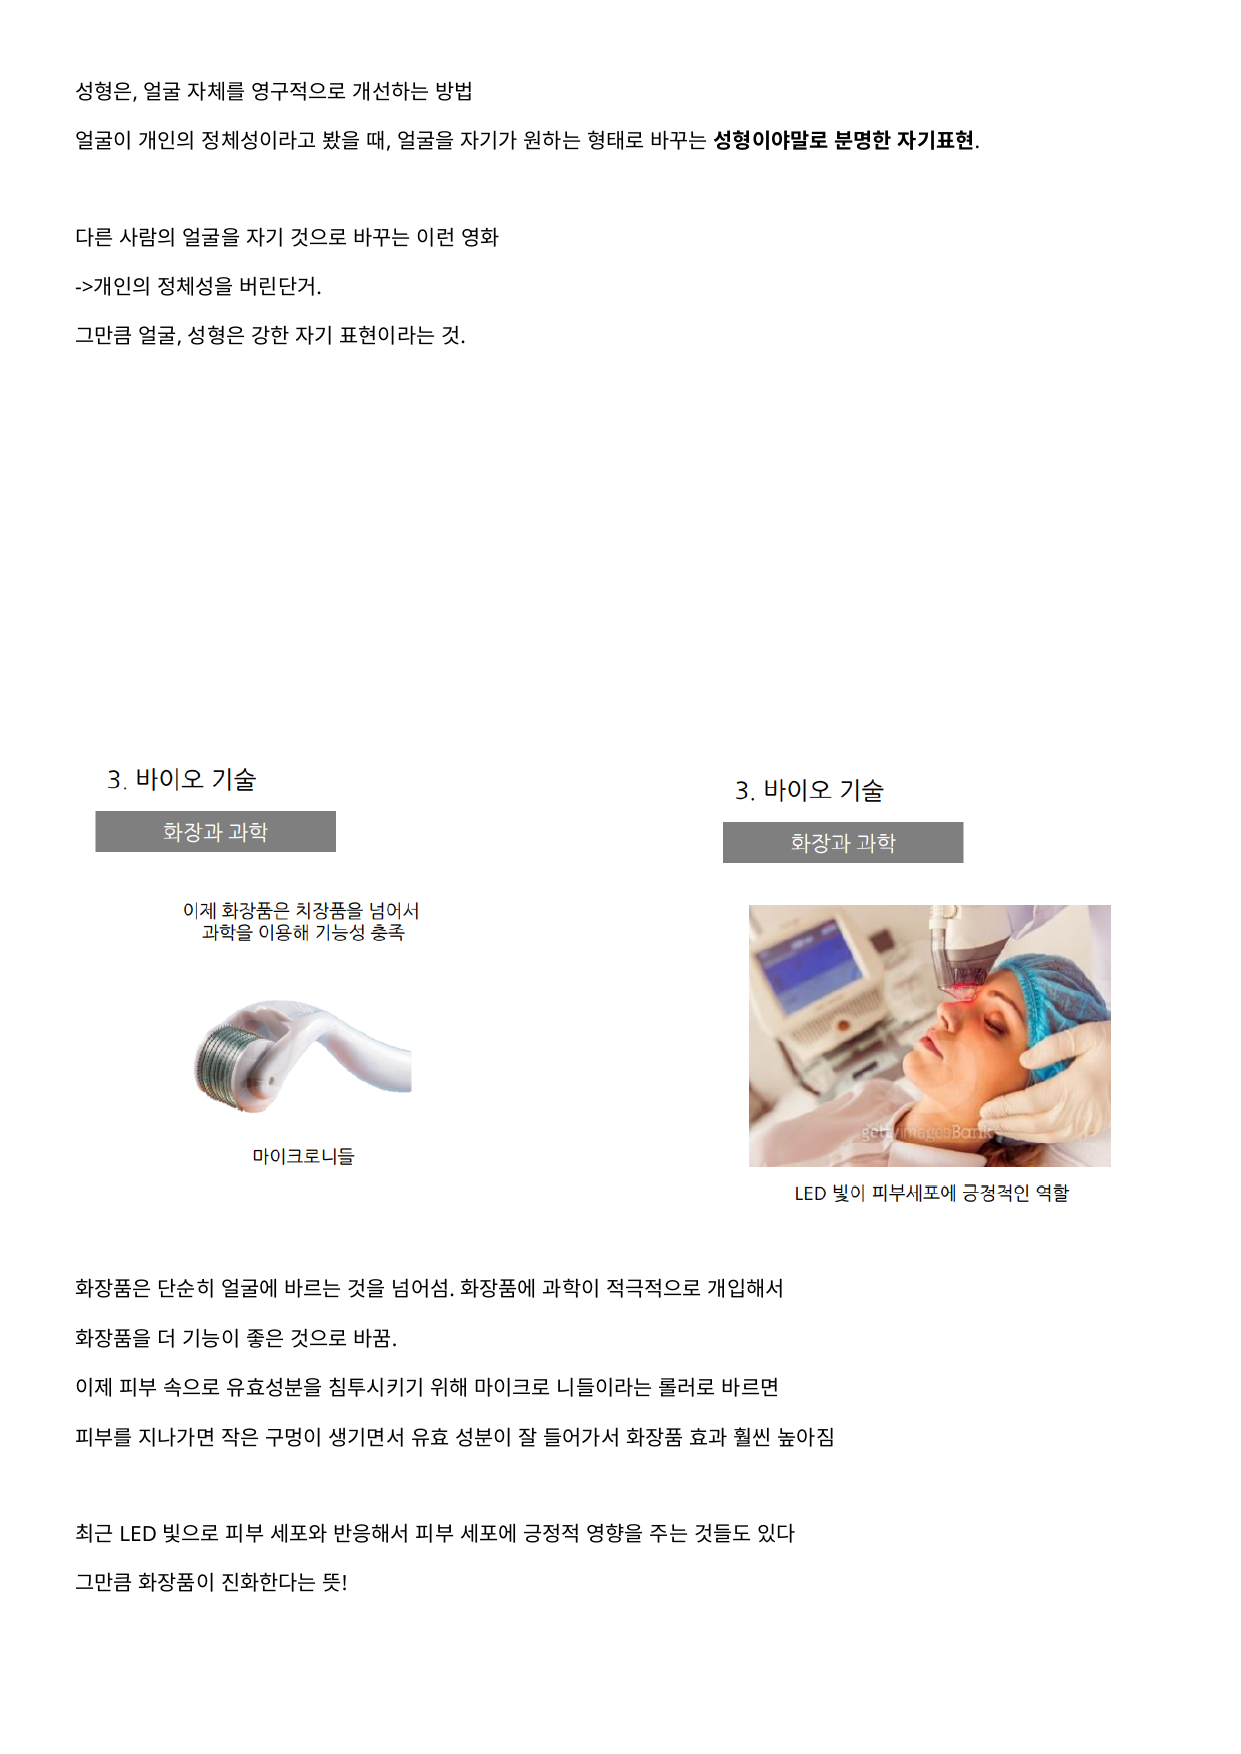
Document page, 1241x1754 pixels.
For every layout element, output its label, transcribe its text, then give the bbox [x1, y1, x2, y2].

text 성형은, 얼굴 자체를 영구적으로 개선하는 방법 [75, 75, 1165, 105]
text 이제 피부 속으로 유효성분을 침투시키기 위해 마이크로 니들이라는 롤러로 바르면 [75, 1371, 1165, 1402]
text 최근 LED 빛으로 피부 세포와 반응해서 피부 세포에 긍정적 영향을 주는 것들도 있다 [75, 1517, 1165, 1548]
text 화장품을 더 기능이 좋은 것으로 바꿈. [75, 1322, 1165, 1352]
text 피부를 지나가면 작은 구멍이 생기면서 유효 성분이 잘 들어가서 화장품 효과 훨씬 높아짐 [75, 1421, 1165, 1451]
picture [75, 747, 1166, 1254]
text ->개인의 정체성을 버린단거. [75, 270, 1165, 301]
text 다른 사람의 얼굴을 자기 것으로 바꾸는 이런 영화 [75, 221, 1165, 251]
text 얼굴이 개인의 정체성이라고 봤을 때, 얼굴을 자기가 원하는 형태로 바꾸는 성형이야말로 분명한 자기표현. [75, 124, 1165, 155]
text 그만큼 화장품이 진화한다는 뜻! [75, 1567, 1165, 1597]
text 화장품은 단순히 얼굴에 바르는 것을 넘어섬. 화장품에 과학이 적극적으로 개입해서 [75, 1273, 1165, 1303]
text 그만큼 얼굴, 성형은 강한 자기 표현이라는 것. [75, 320, 1165, 350]
